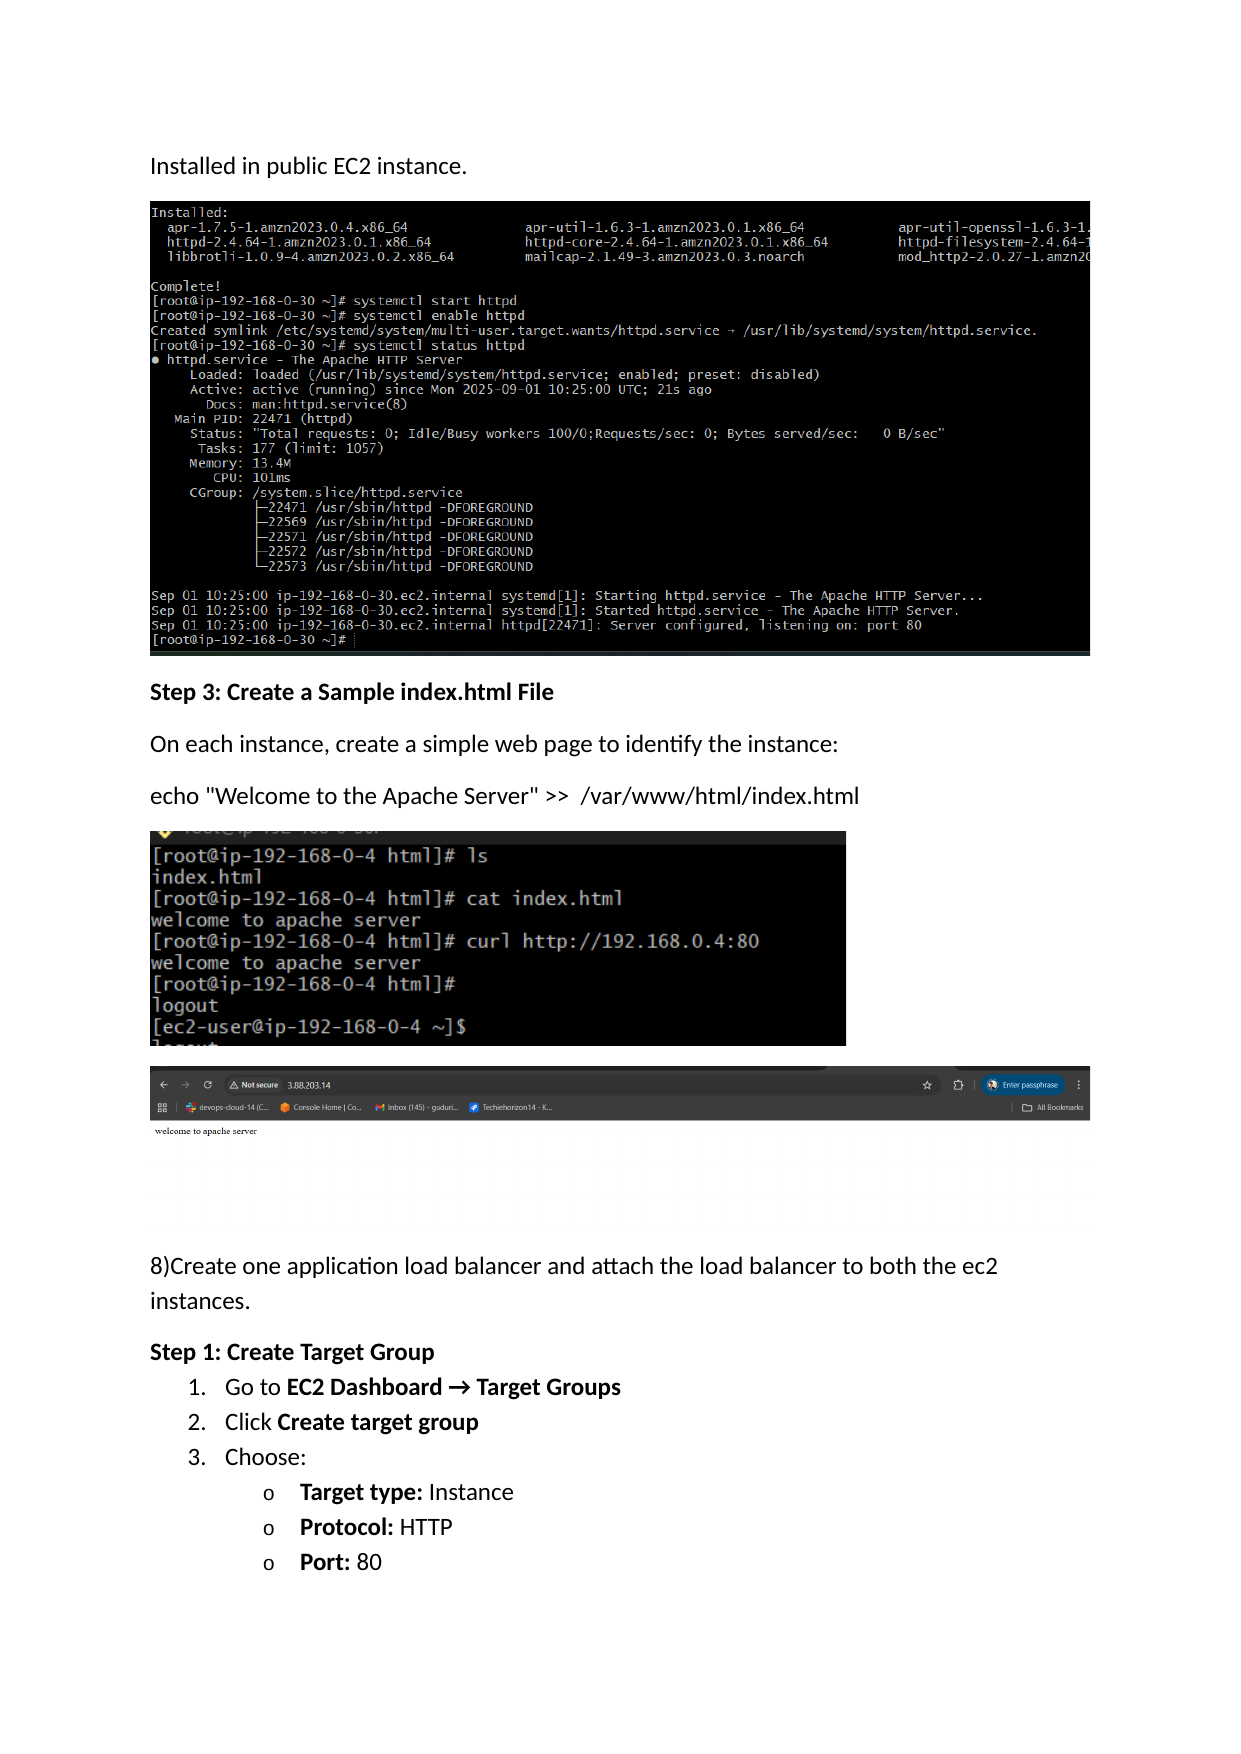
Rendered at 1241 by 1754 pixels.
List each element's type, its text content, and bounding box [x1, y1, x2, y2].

list Protocol: HTTP [262, 1511, 1090, 1542]
text 8)Create one application load balancer and attach the load balancer to both the ec2 instances. [150, 1250, 1090, 1315]
list Choose: [187, 1441, 1090, 1472]
text echo "Welcome to the Apache Server" >> /var/www/html/index.html [150, 780, 1090, 810]
text Installed in public EC2 instance. [150, 150, 1090, 181]
text On each instance, create a simple web page to identify the instance: [150, 728, 1090, 759]
list Go to EC2 Dashboard → Target Groups [187, 1371, 1090, 1402]
list Click Create target group [187, 1406, 1090, 1437]
picture [150, 831, 847, 1046]
text Step 1: Create Target Group [150, 1336, 1090, 1367]
list Target type: Instance [262, 1476, 1090, 1507]
text Step 3: Create a Sample index.html File [150, 676, 1090, 707]
list Port: 80 [262, 1546, 1090, 1577]
picture [150, 1066, 1091, 1229]
picture [150, 201, 1091, 656]
